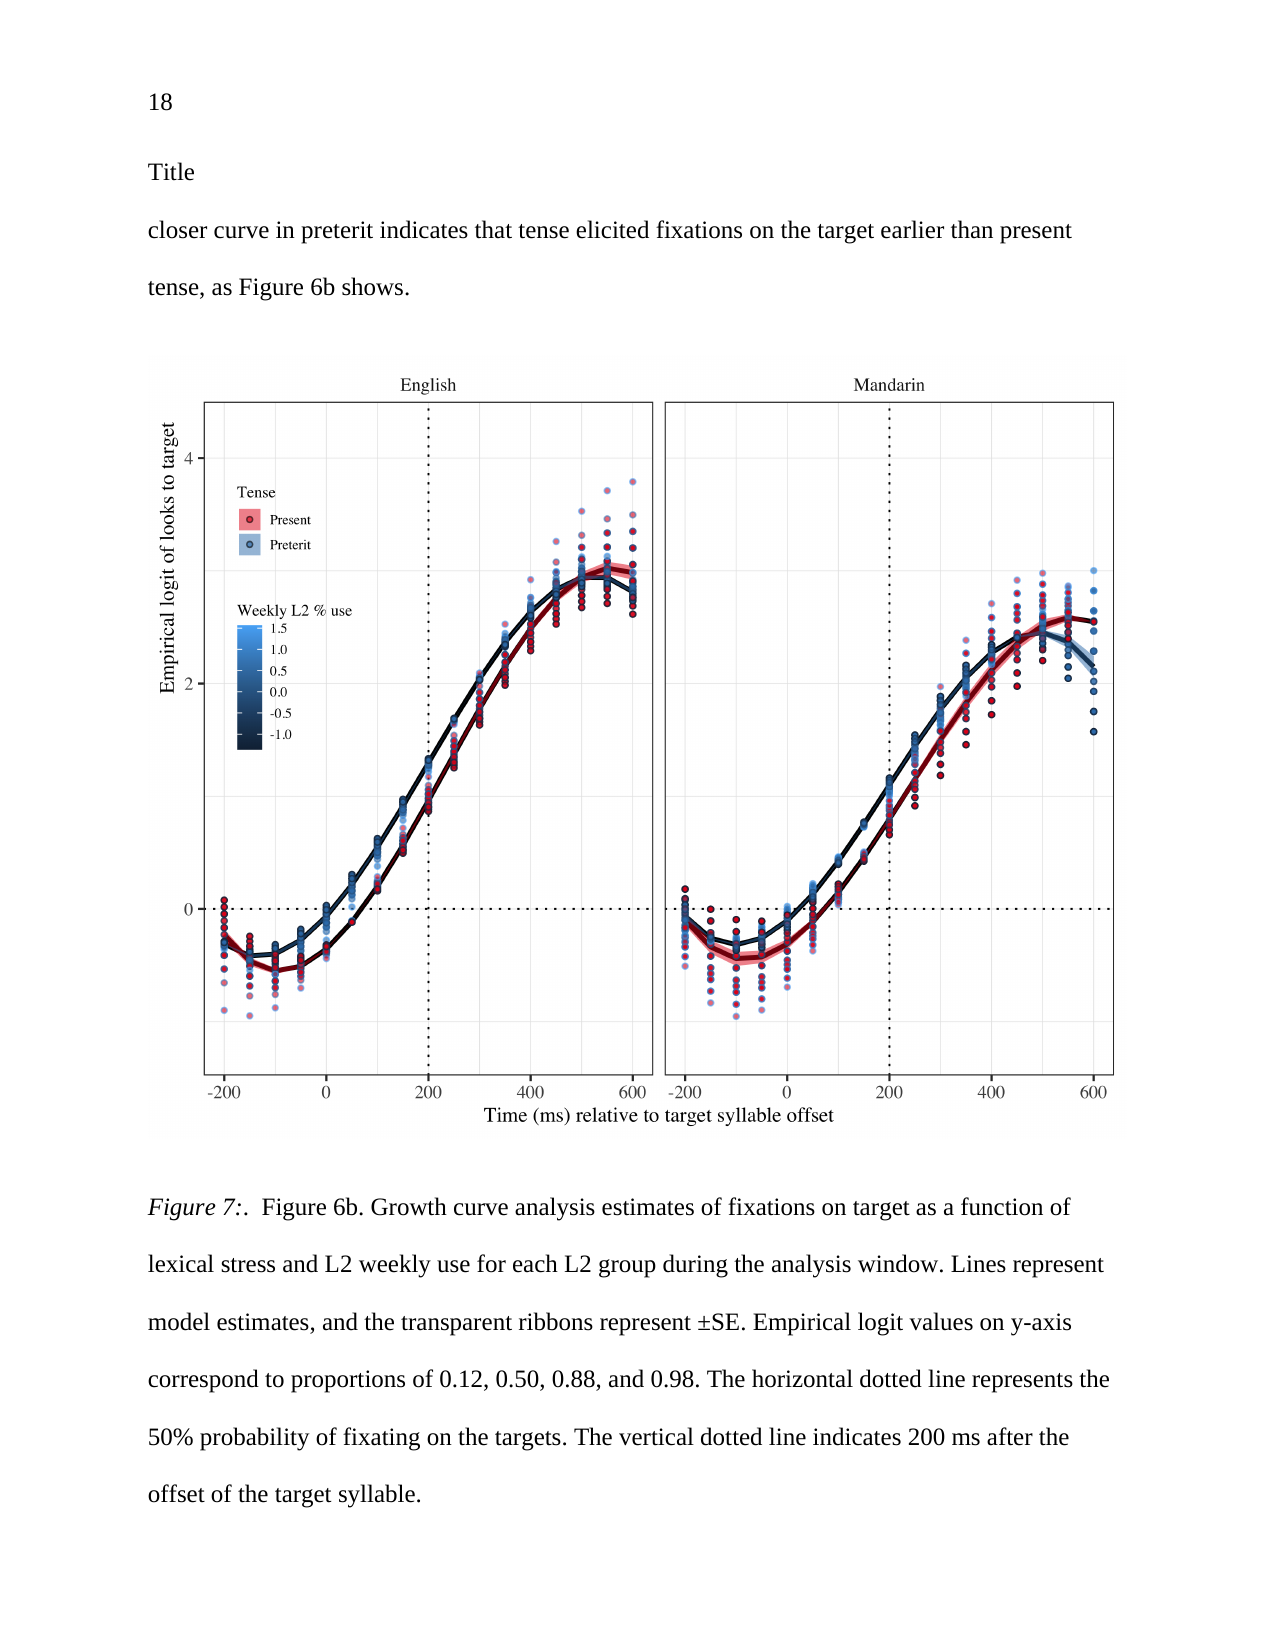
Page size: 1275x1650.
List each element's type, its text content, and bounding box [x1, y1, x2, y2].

picture [147, 355, 1127, 1139]
text Figure 7:. Figure 6b. Growth curve analysis estimates of fixations on target as a function of lexical stress and L2 weekly use for each L2 group during the analysis window. Lines represent model estimates, and the transparent ribbons represent ±SE. Empirical logit values on y-axis correspond to proportions of 0.12, 0.50, 0.88, and 0.98. The horizontal dotted line represents the 50% probability of fixating on the targets. The vertical dotted line indicates 200 ms after the offset of the target syllable. [148, 1192, 1127, 1508]
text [148, 215, 1127, 301]
